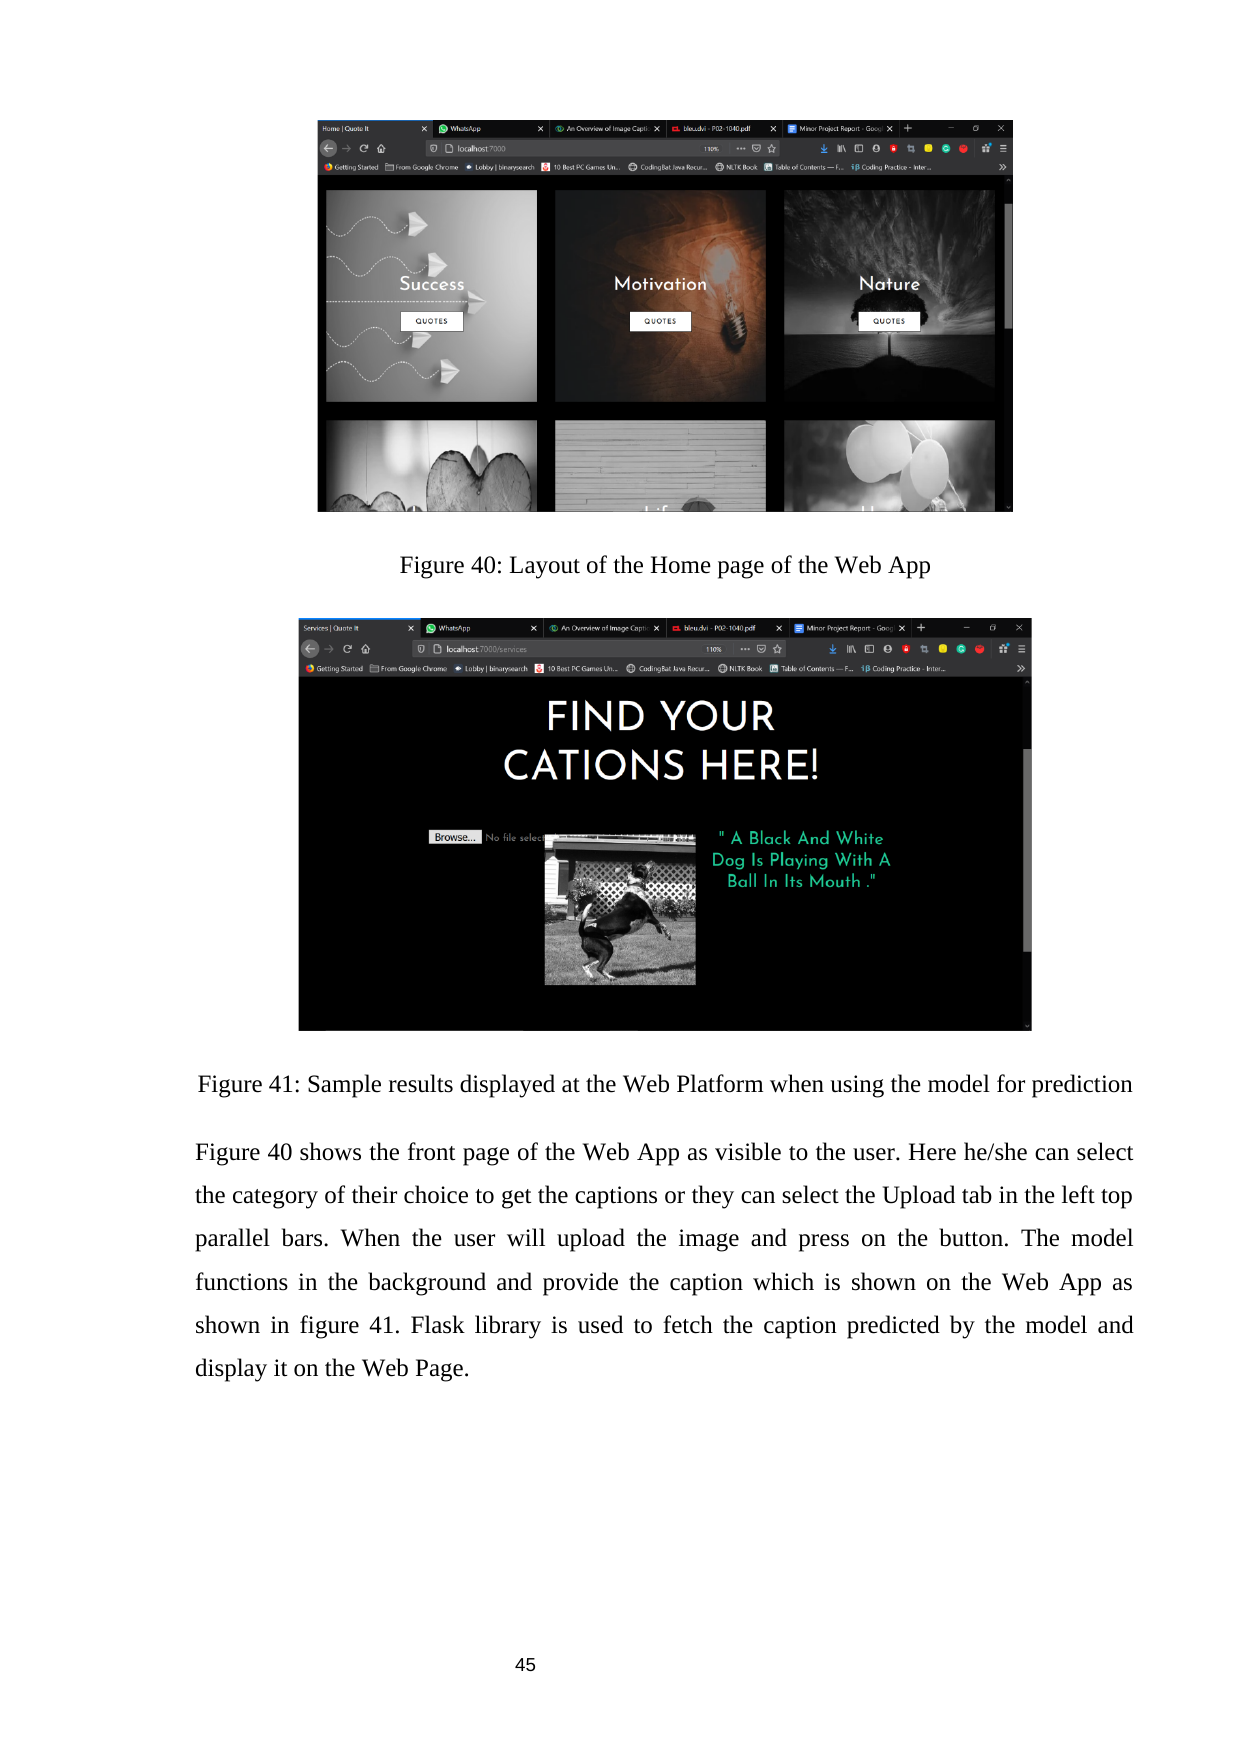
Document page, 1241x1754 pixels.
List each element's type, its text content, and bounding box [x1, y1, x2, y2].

text Figure 40: Layout of the Home page of the Web App [195, 550, 1135, 579]
picture [317, 120, 1013, 512]
text Figure 40 shows the front page of the Web App as visible to the user. Here he/she can select the category of their choice to get the captions or they can select the Upload tab in the left top parallel bars. When the user will upload the image and press on the button. The model functions in the background and provide the caption which is shown on the Web App as shown in figure 41. Flask library is used to fetch the caption predicted by the model and display it on the Web Page. [195, 1137, 1135, 1382]
text Figure 41: Sample results displayed at the Web Platform when using the model for prediction [195, 1069, 1135, 1098]
picture [298, 618, 1032, 1031]
